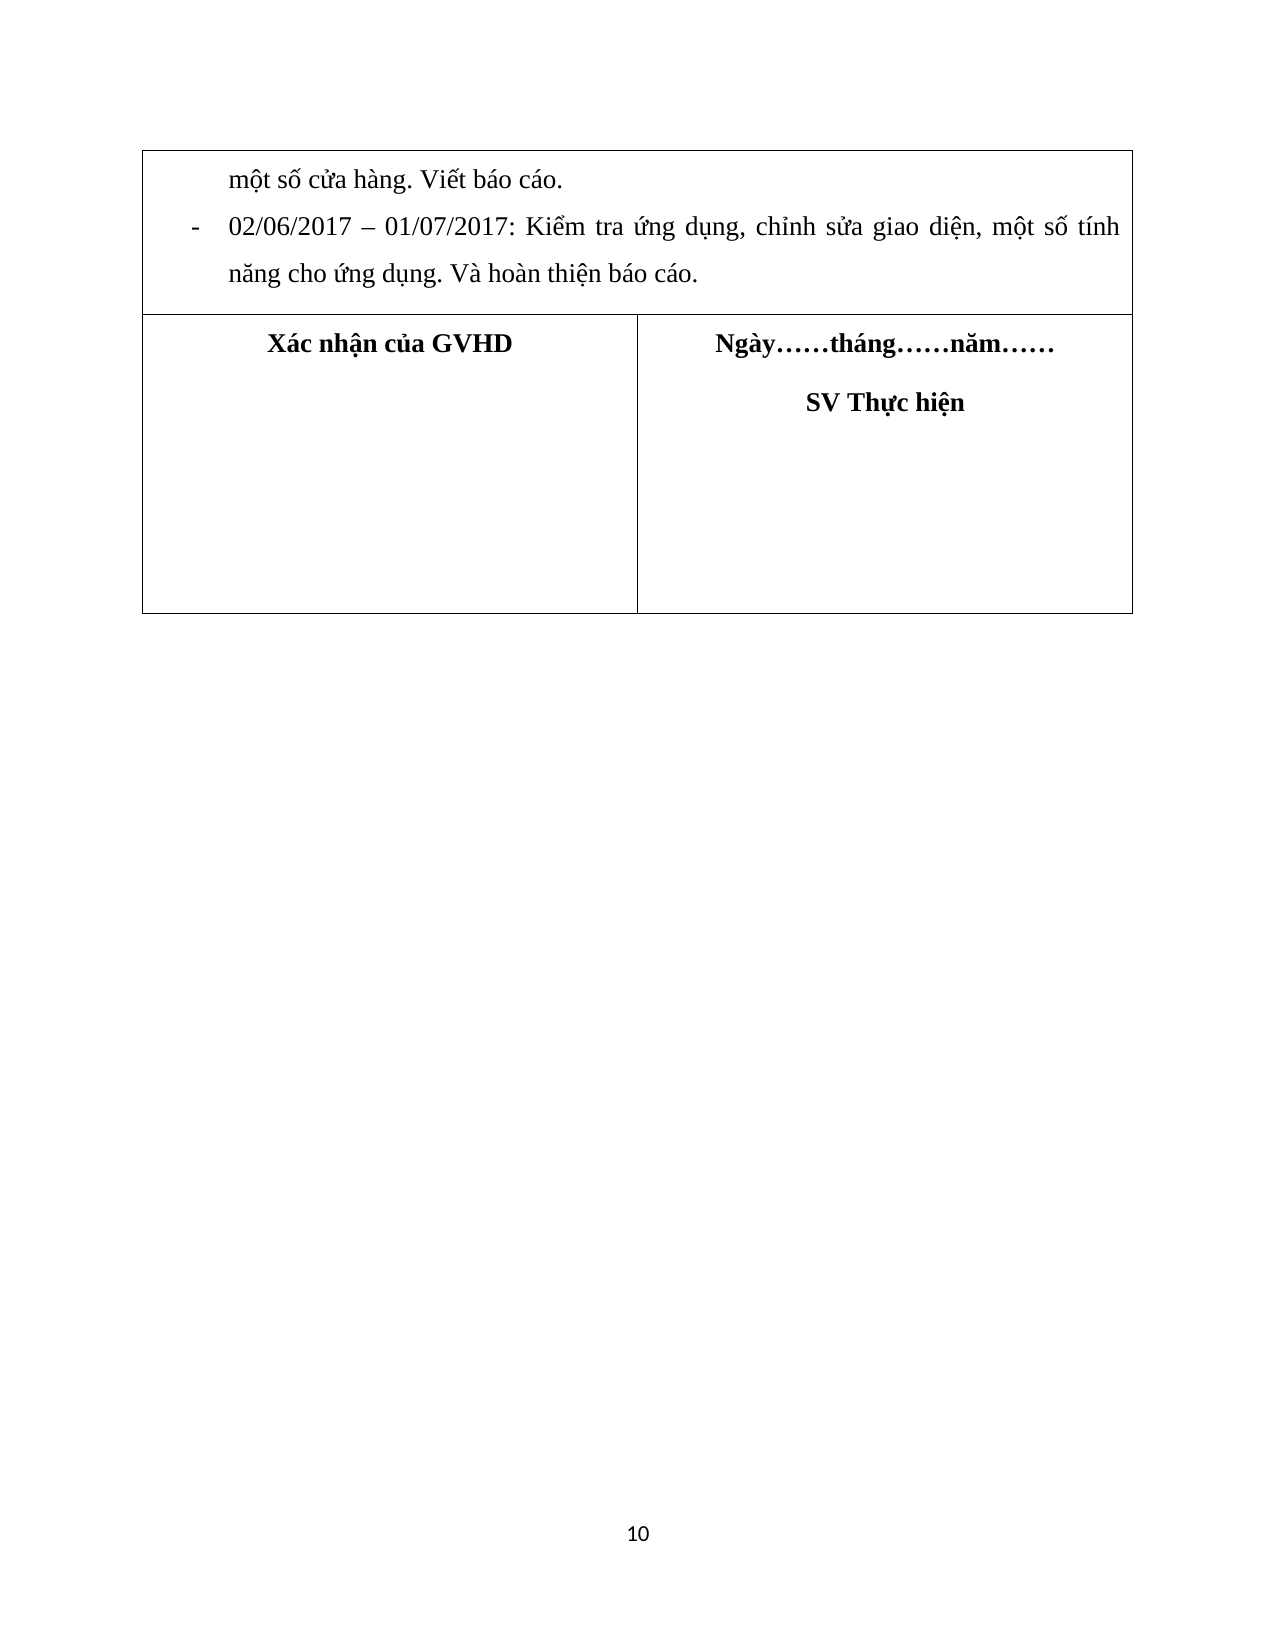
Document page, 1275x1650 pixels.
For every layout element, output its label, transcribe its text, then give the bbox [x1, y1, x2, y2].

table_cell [143, 151, 1132, 314]
table_cell Ngày……tháng……năm…… SV Thực hiện [638, 315, 1132, 613]
table_cell Xác nhận của GVHD [143, 315, 637, 613]
